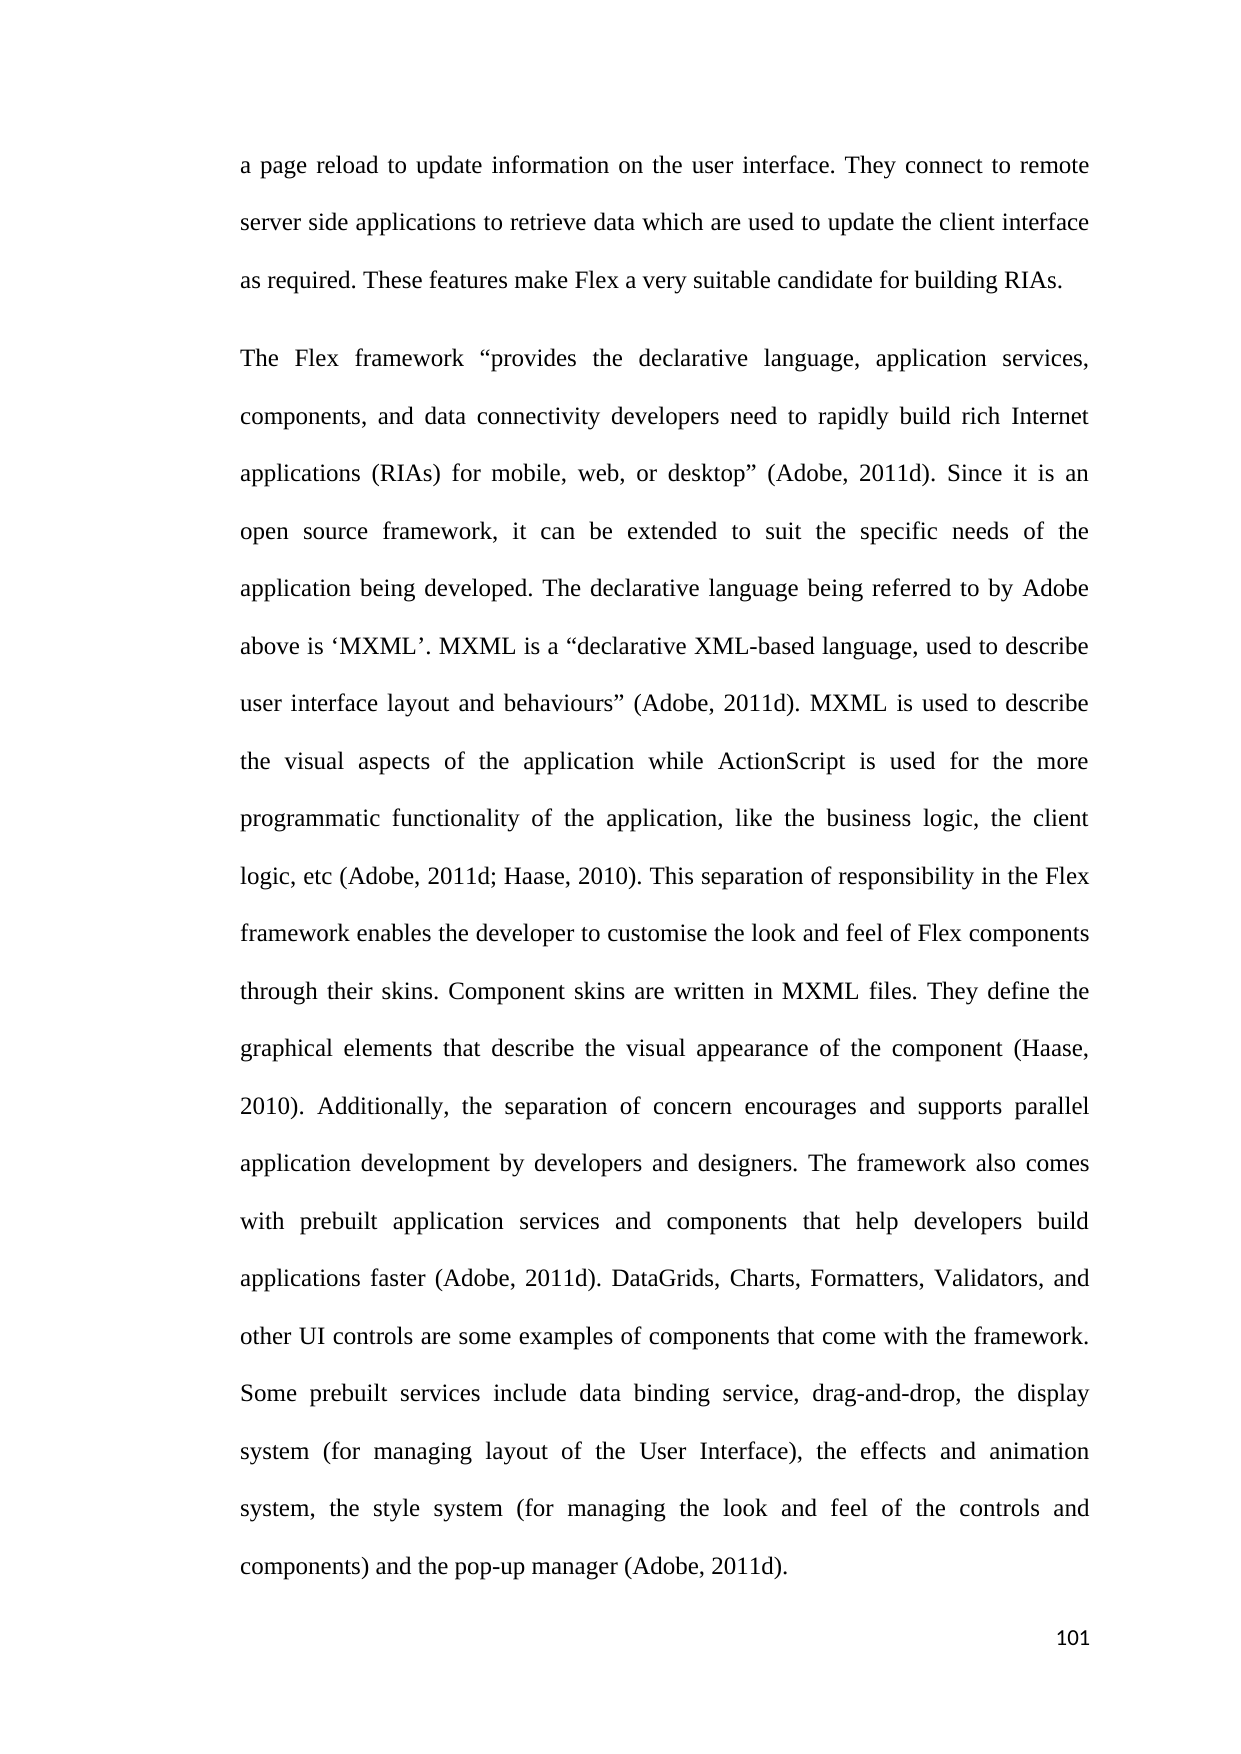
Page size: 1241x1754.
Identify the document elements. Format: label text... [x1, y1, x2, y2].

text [240, 150, 1090, 294]
text The Flex framework “provides the declarative language, application services, components, and data connectivity developers need to rapidly build rich Internet applications (RIAs) for mobile, web, or desktop” (Adobe, 2011d). Since it is an open source framework, it can be extended to suit the specific needs of the application being developed. The declarative language being referred to by Adobe above is ‘MXML’. MXML is a “declarative XML-based language, used to describe user interface layout and behaviours” (Adobe, 2011d). MXML is used to describe the visual aspects of the application while ActionScript is used for the more programmatic functionality of the application, like the business logic, the client logic, etc (Adobe, 2011d; Haase, 2010). This separation of responsibility in the Flex framework enables the developer to customise the look and feel of Flex components through their skins. Component skins are written in MXML files. They define the graphical elements that describe the visual appearance of the component (Haase, 2010). Additionally, the separation of concern encourages and supports parallel application development by developers and designers. The framework also comes with prebuilt application services and components that help developers build applications faster (Adobe, 2011d). DataGrids, Charts, Formatters, Validators, and other UI controls are some examples of components that come with the framework. Some prebuilt services include data binding service, drag-and-drop, the display system (for managing layout of the User Interface), the effects and animation system, the style system (for managing the look and feel of the controls and components) and the pop-up manager (Adobe, 2011d). [240, 343, 1090, 1579]
